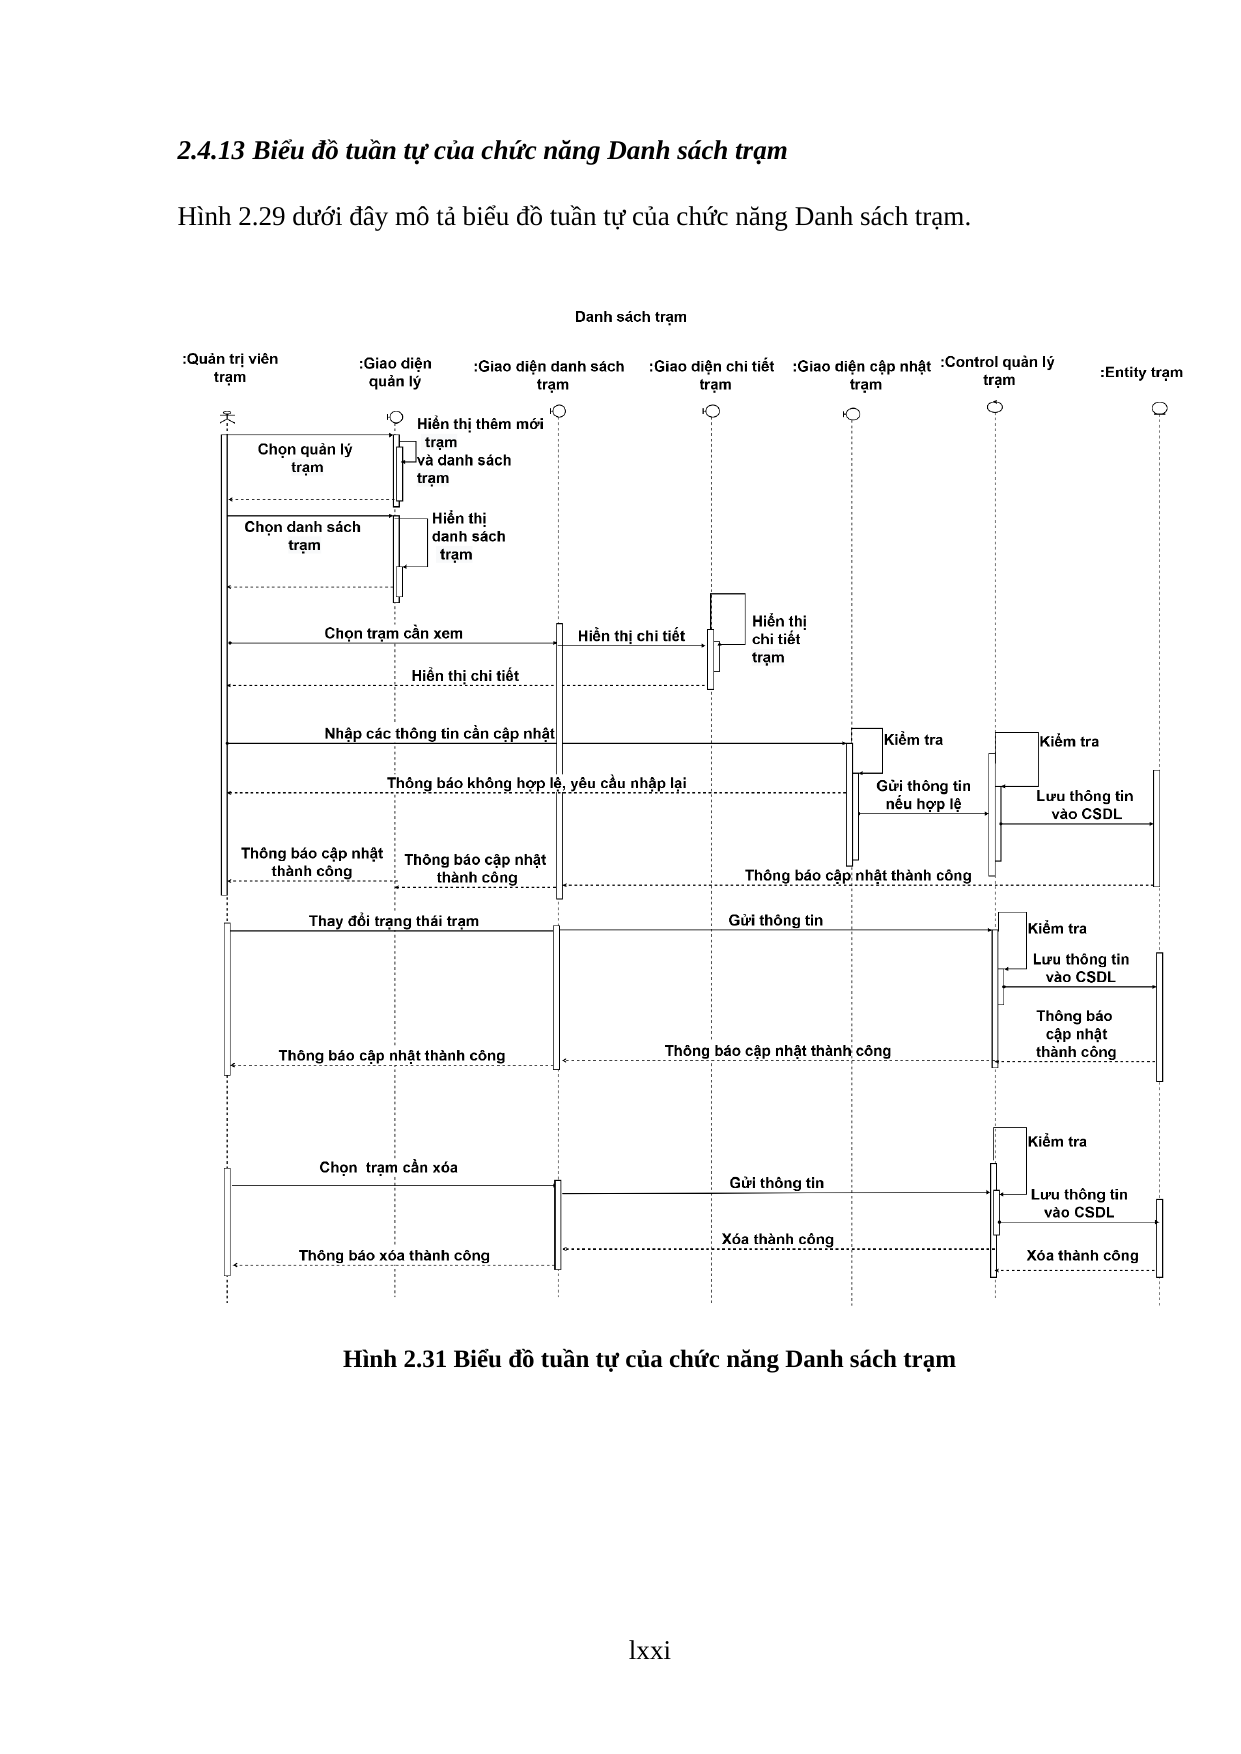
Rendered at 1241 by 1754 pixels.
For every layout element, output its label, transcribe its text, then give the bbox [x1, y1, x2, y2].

picture [177, 308, 1187, 1306]
subtitle Biểu đồ tuần tự của chức năng Danh sách trạm [177, 131, 1122, 168]
text Hình 2.29 dưới đây mô tả biểu đồ tuần tự của chức năng Danh sách trạm. [177, 196, 1122, 234]
